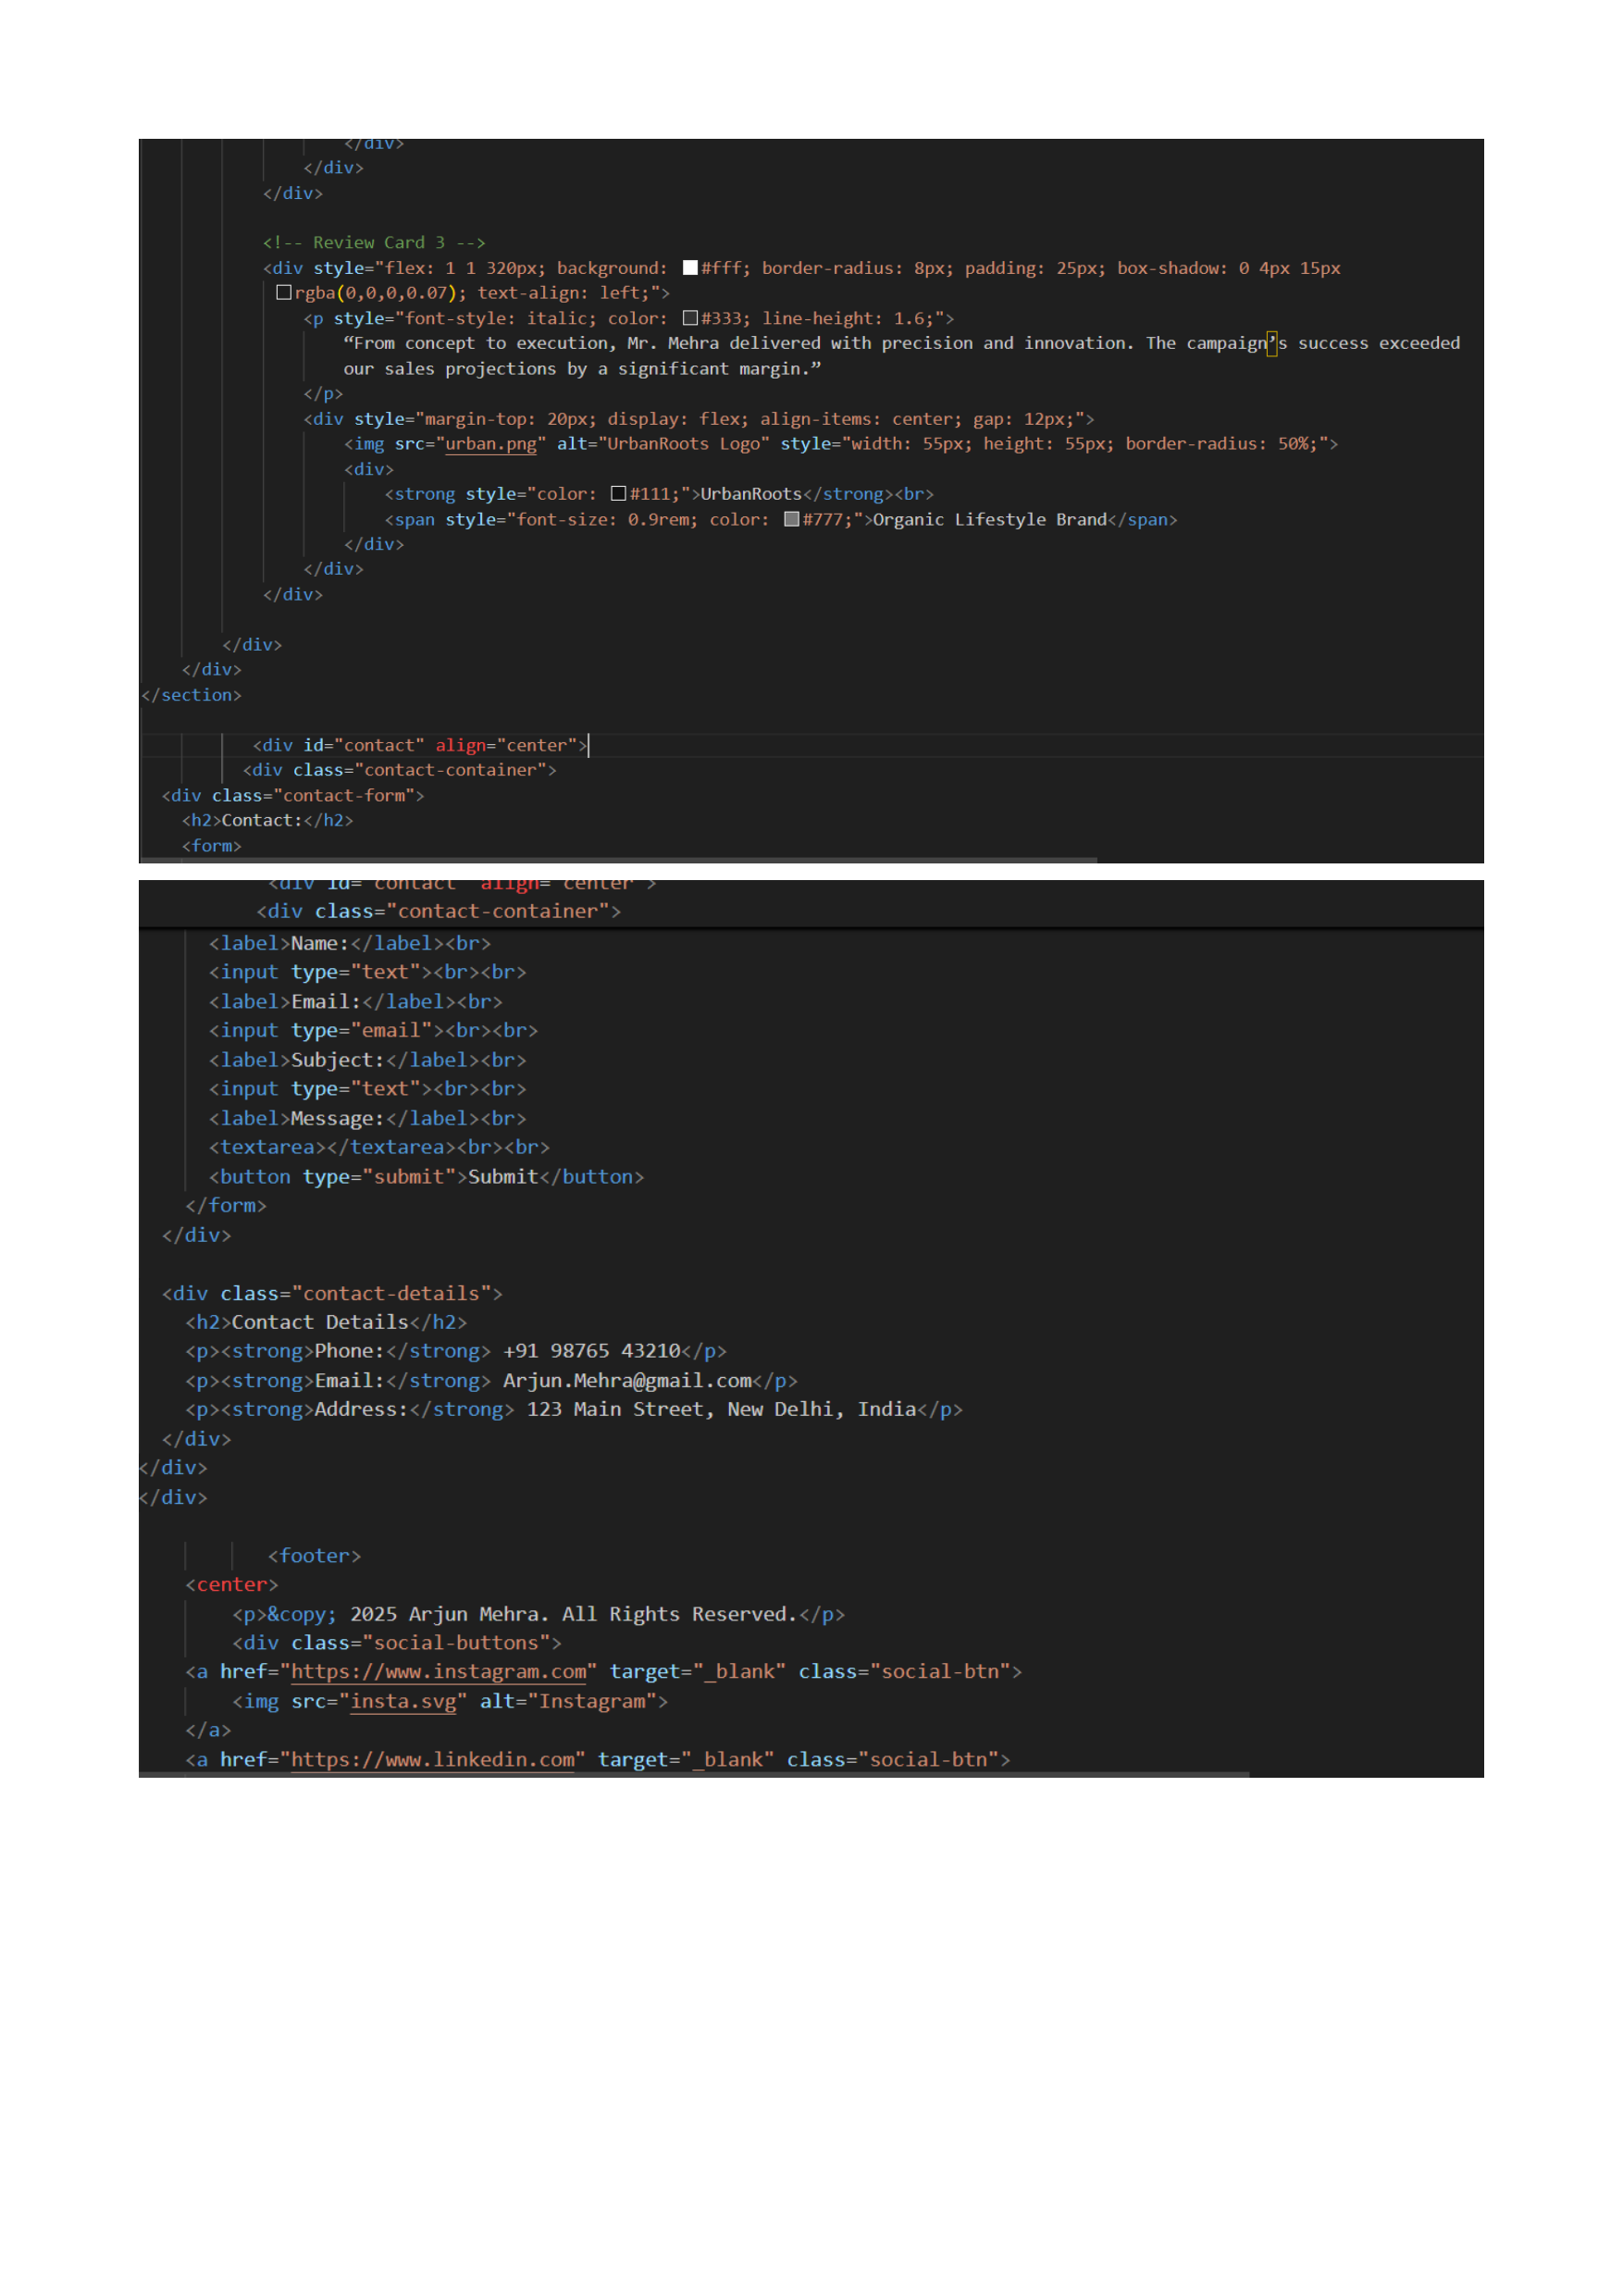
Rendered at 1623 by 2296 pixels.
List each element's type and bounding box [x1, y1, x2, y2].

picture [139, 139, 1484, 863]
picture [139, 880, 1484, 1778]
